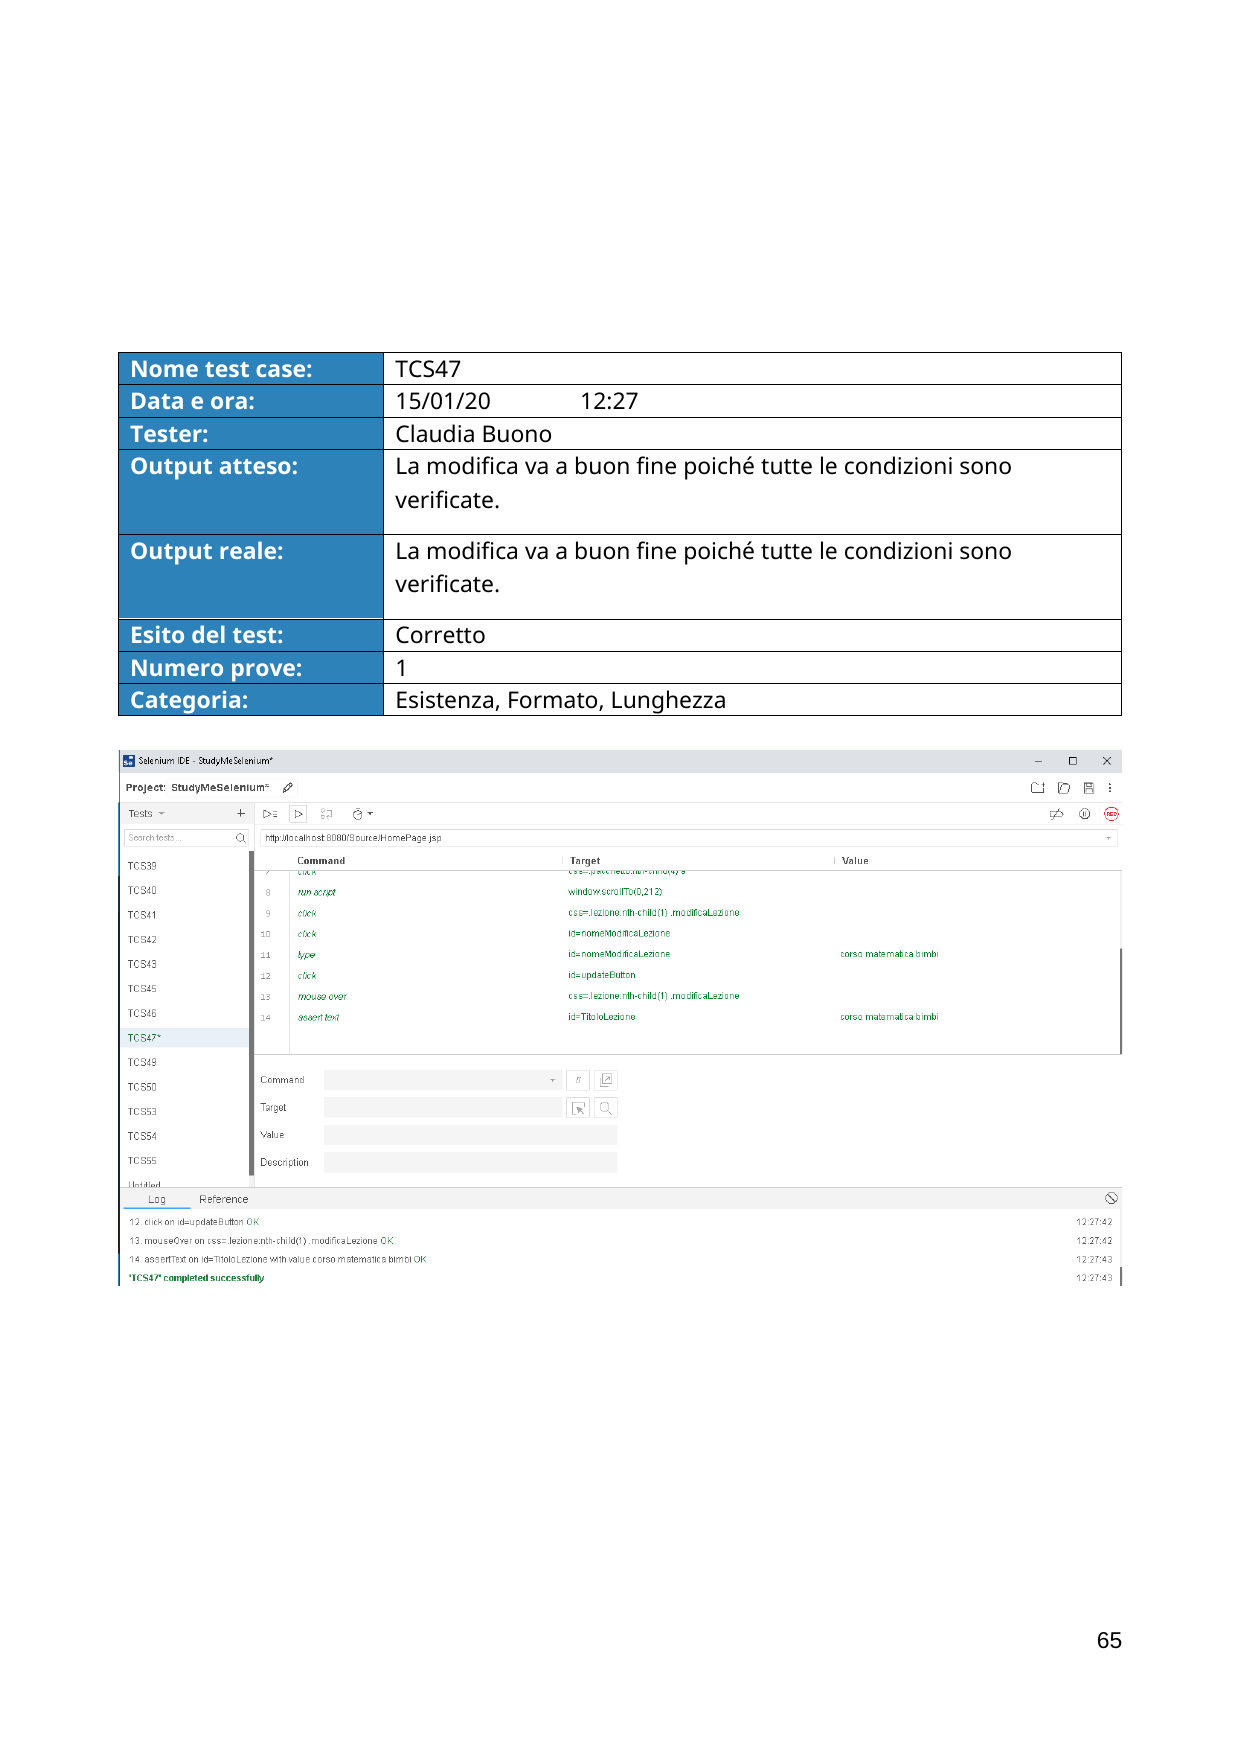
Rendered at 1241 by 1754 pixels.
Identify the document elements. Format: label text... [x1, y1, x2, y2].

table_cell Output atteso: [119, 450, 383, 534]
table_cell Numero prove: [119, 652, 383, 683]
table_cell La modifica va a buon fine poiché tutte le condizioni sono verificate. [384, 450, 1121, 534]
table_cell Corretto [384, 620, 1121, 651]
table_cell 15/01/20 12:27 [384, 385, 1121, 417]
table_cell 1 [384, 652, 1121, 683]
picture [118, 750, 1123, 1286]
table_cell Data e ora: [119, 385, 383, 417]
table_header TCS47 [384, 353, 1121, 384]
table_cell Categoria: [119, 684, 383, 715]
table_cell La modifica va a buon fine poiché tutte le condizioni sono verificate. [384, 535, 1121, 618]
table_cell Output reale: [119, 535, 383, 618]
table_cell Esistenza, Formato, Lunghezza [384, 684, 1121, 715]
table_cell Tester: [119, 418, 383, 449]
table_cell Esito del test: [119, 620, 383, 651]
table_cell Claudia Buono [384, 418, 1121, 449]
table_header Nome test case: [119, 353, 383, 384]
